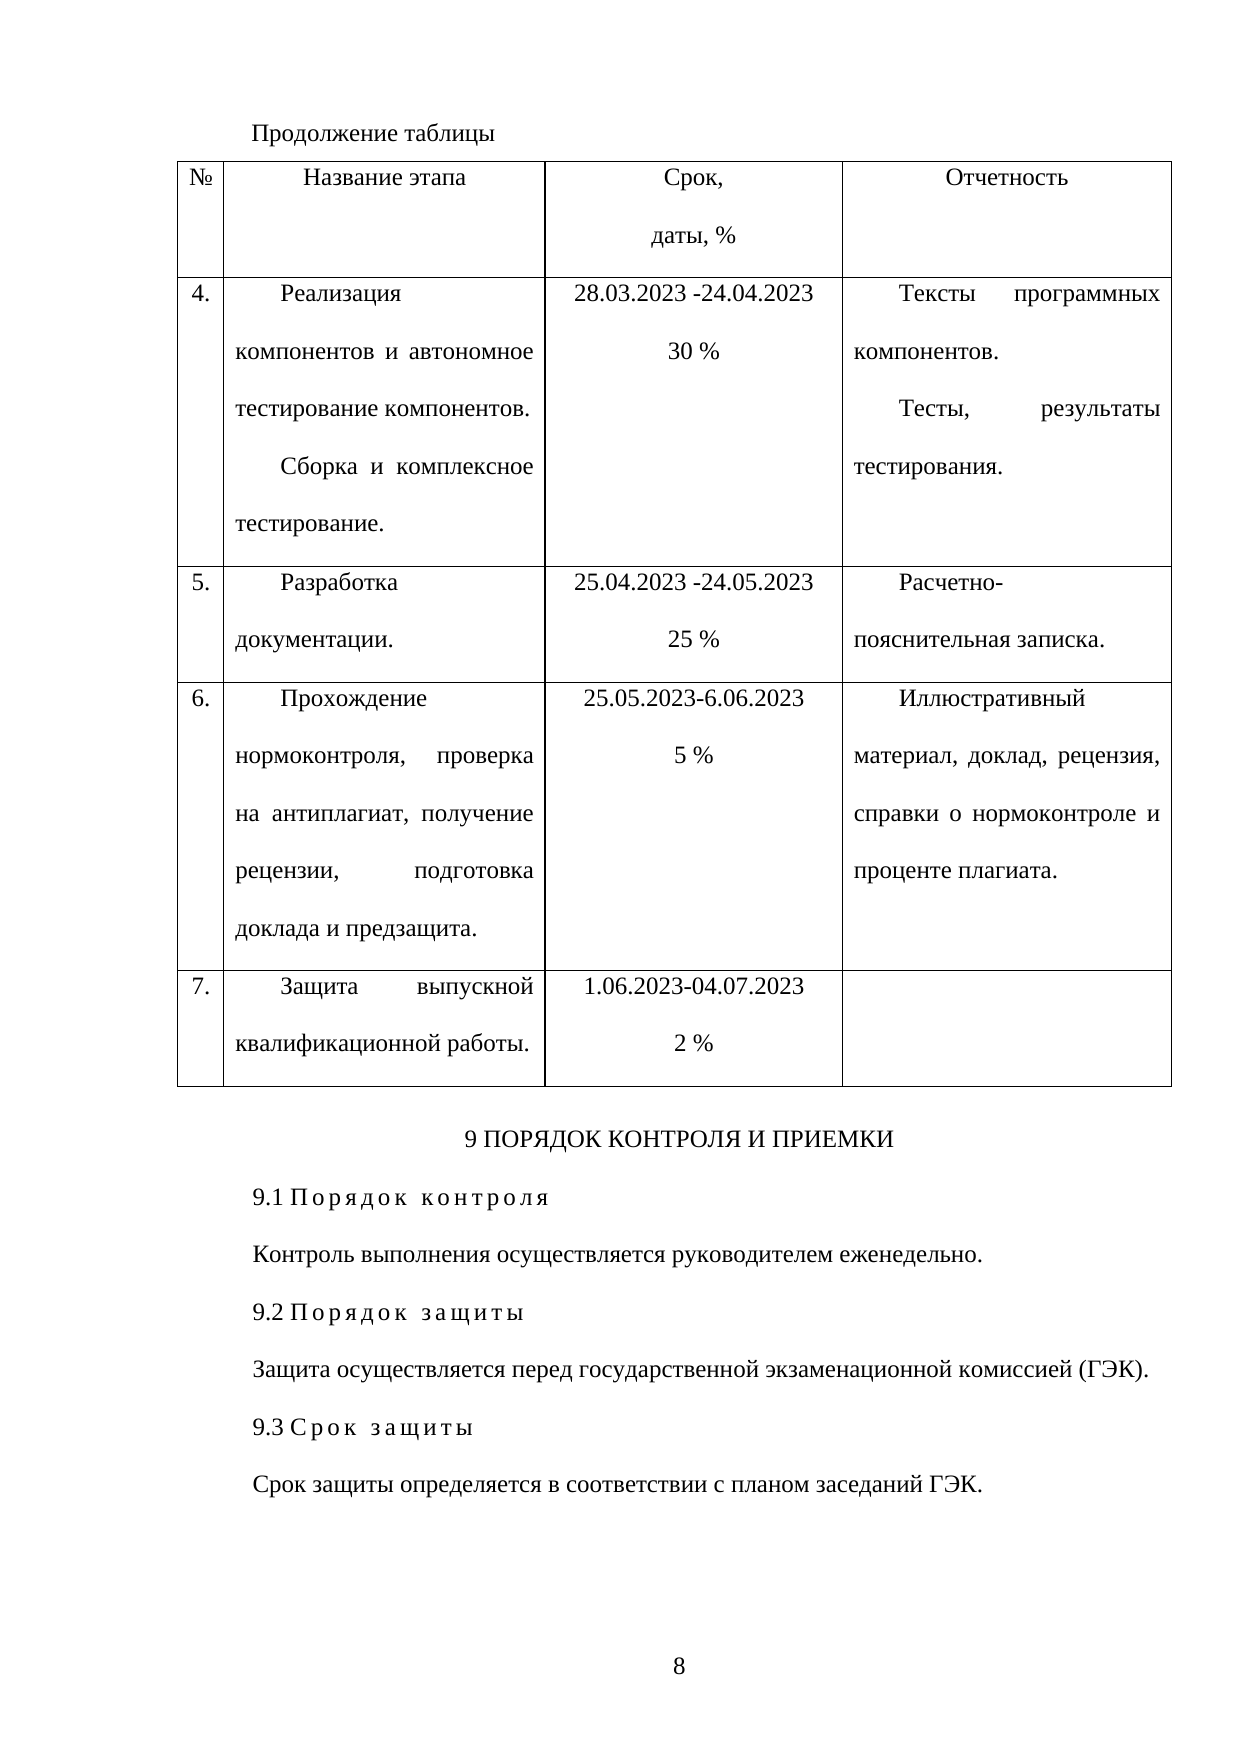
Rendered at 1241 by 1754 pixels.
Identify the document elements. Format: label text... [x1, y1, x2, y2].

table_header Отчетность [843, 162, 1171, 277]
table_header Срок, даты, % [546, 162, 842, 277]
table_cell [843, 971, 1171, 1086]
table_header № [178, 162, 223, 277]
table_cell Разработка документации. [224, 567, 544, 682]
text 9.2 Порядок защиты [177, 1297, 1181, 1326]
table_cell 28.03.2023 -24.04.2023 30 % [546, 278, 842, 566]
text Срок защиты определяется в соответствии с планом заседаний ГЭК. [177, 1469, 1181, 1498]
text 9 Порядок контроля и приемки [177, 1124, 1181, 1153]
table_header Название этапа [224, 162, 544, 277]
text 9.3 Срок защиты [177, 1412, 1181, 1441]
text Контроль выполнения осуществляется руководителем еженедельно. [177, 1239, 1181, 1268]
table_cell 25.05.2023-6.06.2023 5 % [546, 683, 842, 970]
table_cell Иллюстративный материал, доклад, рецензия, справки о нормоконтроле и проценте плагиата. [843, 683, 1171, 970]
table_cell Реализация компонентов и автономное тестирование компонентов. Сборка и комплексное тестирование. [224, 278, 544, 566]
table_cell 7. [178, 971, 223, 1086]
text Защита осуществляется перед государственной экзаменационной комиссией (ГЭК). [177, 1354, 1181, 1383]
table_cell 1.06.2023-04.07.2023 2 % [546, 971, 842, 1086]
table_cell Защита выпускной квалификационной работы. [224, 971, 544, 1086]
table_cell Расчетно-пояснительная записка. [843, 567, 1171, 682]
table_cell Прохождение нормоконтроля, проверка на антиплагиат, получение рецензии, подготовка доклада и предзащита. [224, 683, 544, 970]
table_cell 6. [178, 683, 223, 970]
table_cell Тексты программных компонентов. Тесты, результаты тестирования. [843, 278, 1171, 566]
table_cell 5. [178, 567, 223, 682]
text 9.1 Порядок контроля [177, 1182, 1181, 1211]
table_cell 4. [178, 278, 223, 566]
table_cell 25.04.2023 -24.05.2023 25 % [546, 567, 842, 682]
text Продолжение таблицы [177, 118, 1181, 147]
